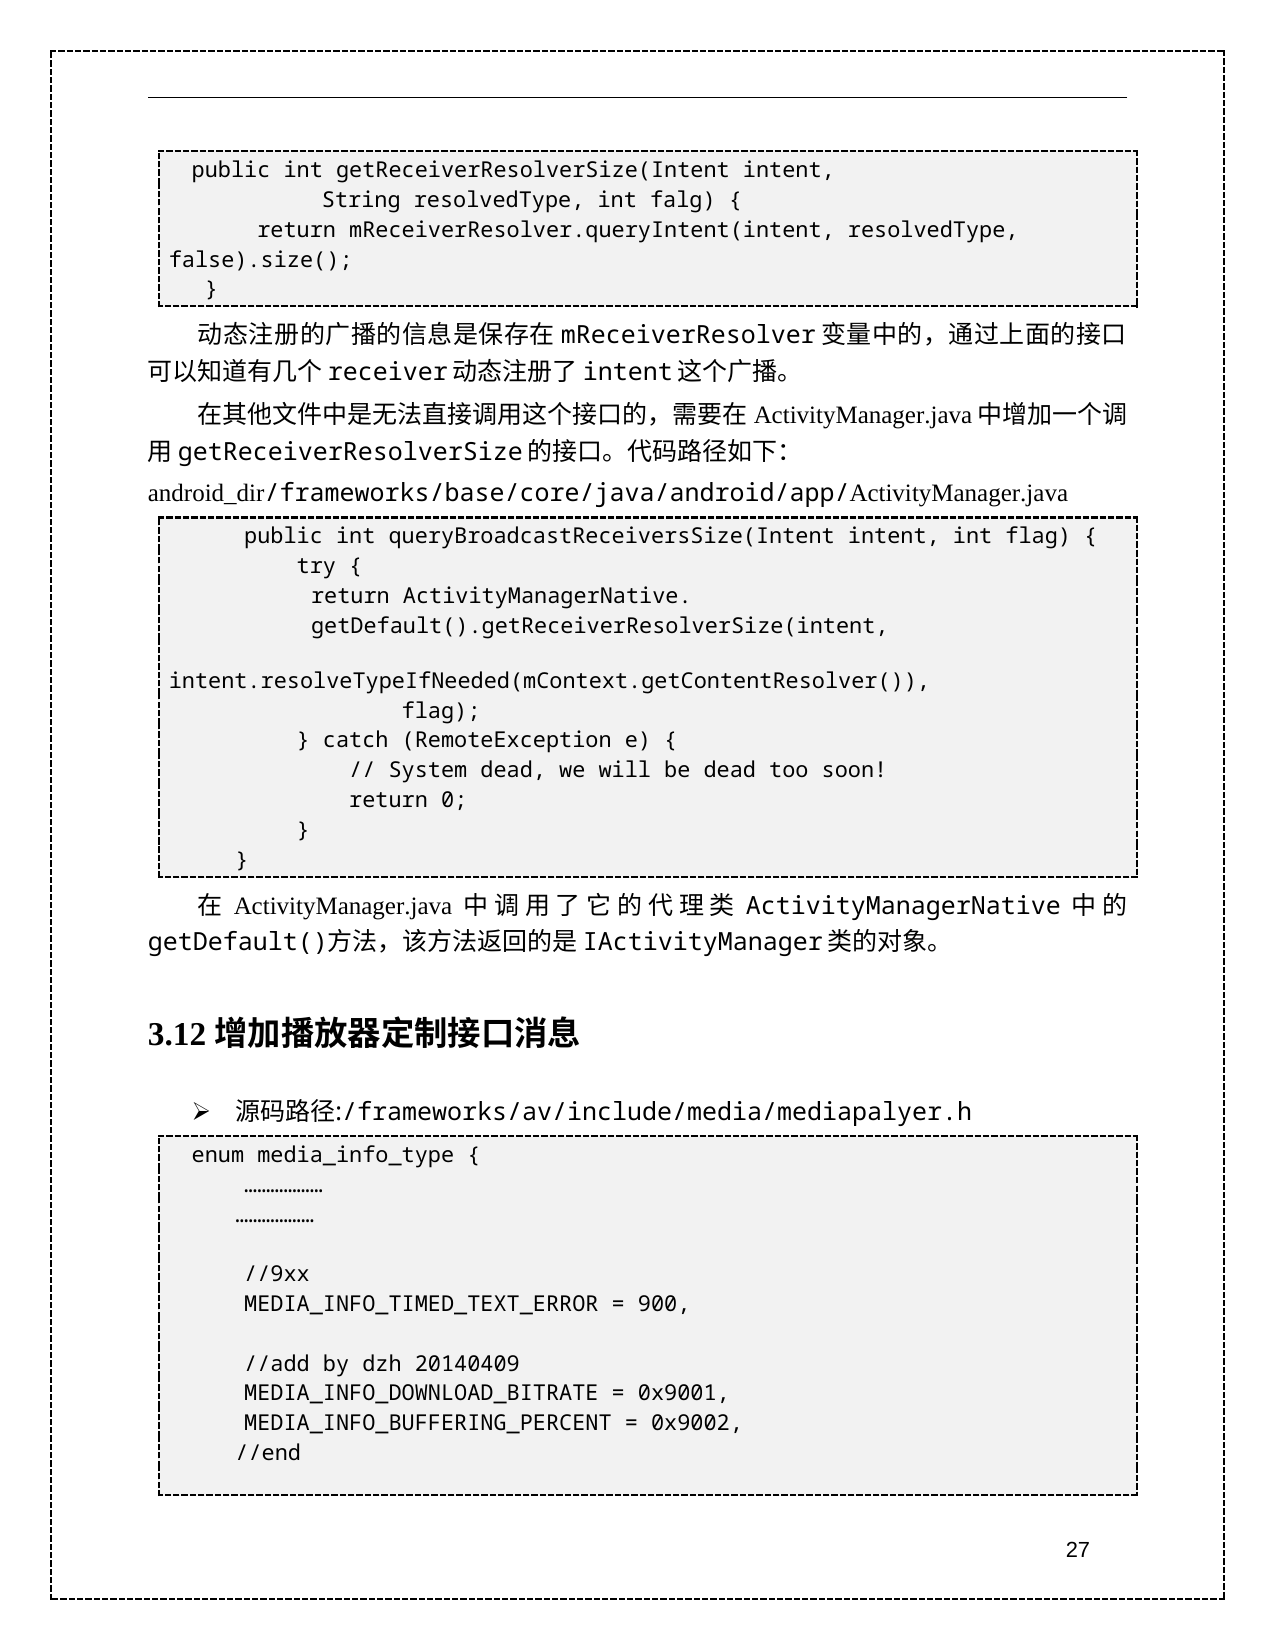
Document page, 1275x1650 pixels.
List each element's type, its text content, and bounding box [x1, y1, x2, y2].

text enum media_info_type { [158, 1135, 1138, 1165]
text //9xx [158, 1254, 1138, 1284]
text // System dead, we will be dead too soon! [158, 750, 1138, 780]
text flag); [158, 691, 1138, 720]
list 源码路径:/frameworks/av/include/media/mediapalyer.h [191, 1091, 1127, 1127]
text public int queryBroadcastReceiversSize(Intent intent, int flag) { [158, 516, 1138, 546]
text public int getReceiverResolverSize(Intent intent, [158, 150, 1138, 180]
text } [158, 810, 1138, 839]
text //end [158, 1433, 1138, 1463]
text getDefault().getReceiverResolverSize(intent, [158, 606, 1138, 636]
text } [158, 839, 1138, 878]
subtitle 增加播放器定制接口消息 [148, 1006, 1127, 1054]
text } catch (RemoteException e) { [158, 720, 1138, 750]
text intent.resolveTypeIfNeeded(mContext.getContentResolver()), [158, 636, 1138, 691]
text return 0; [158, 780, 1138, 810]
text ……………… [158, 1194, 1138, 1224]
text 动态注册的广播的信息是保存在mReceiverResolver变量中的，通过上面的接口可以知道有几个receiver动态注册了intent这个广播。 [148, 315, 1127, 387]
text MEDIA_INFO_BUFFERING_PERCENT = 0x9002, [158, 1403, 1138, 1433]
text return mReceiverResolver.queryIntent(intent, resolvedType, false).size(); [158, 209, 1138, 269]
text } [158, 269, 1138, 307]
text MEDIA_INFO_TIMED_TEXT_ERROR = 900, [158, 1284, 1138, 1314]
text String resolvedType, int falg) { [158, 180, 1138, 209]
text MEDIA_INFO_DOWNLOAD_BITRATE = 0x9001, [158, 1373, 1138, 1403]
text ……………… [158, 1165, 1138, 1194]
text 在ActivityManager.java中调用了它的代理类ActivityManagerNative中的getDefault()方法，该方法返回的是IActivityManager类的对象。 [148, 885, 1127, 958]
text return ActivityManagerNative. [158, 576, 1138, 606]
text //add by dzh 20140409 [158, 1343, 1138, 1373]
text android_dir/frameworks/base/core/java/android/app/ActivityManager.java [148, 475, 1127, 509]
text try { [158, 546, 1138, 576]
text 在其他文件中是无法直接调用这个接口的，需要在ActivityManager.java中增加一个调用getReceiverResolverSize的接口。代码路径如下： [148, 395, 1127, 467]
